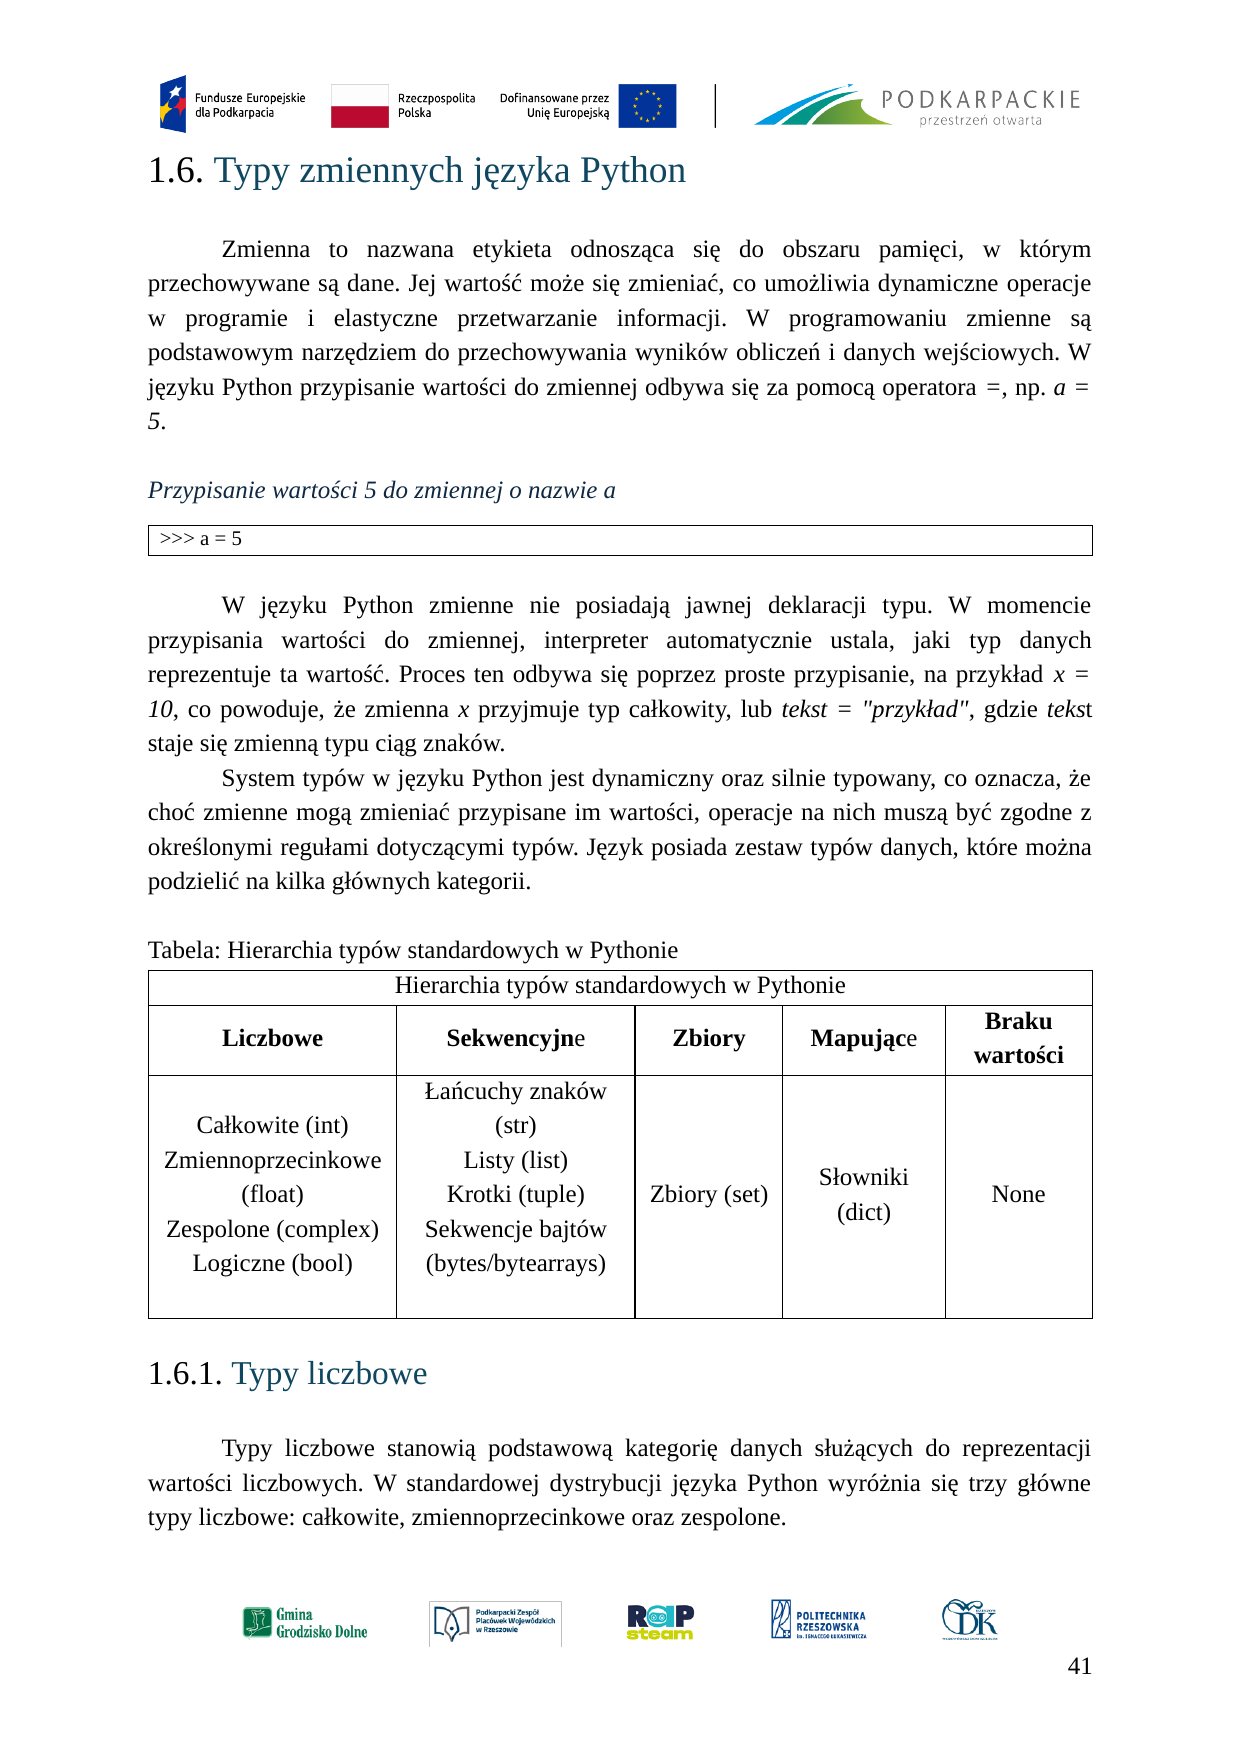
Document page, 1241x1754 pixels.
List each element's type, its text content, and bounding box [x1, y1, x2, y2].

table_cell Sekwencyjne [397, 1006, 634, 1075]
picture [147, 60, 1093, 148]
subtitle Typy zmiennych języka Python [148, 148, 1092, 191]
text Tabela: Hierarchia typów standardowych w Pythonie [148, 935, 1092, 964]
table_header >>> a = 5 [149, 526, 1092, 555]
table_header Hierarchia typów standardowych w Pythonie [149, 971, 1092, 1005]
text Zmienna to nazwana etykieta odnosząca się do obszaru pamięci, w którym przechowywane są dane. Jej wartość może się zmieniać, co umożliwia dynamiczne operacje w programie i elastyczne przetwarzanie informacji. W programowaniu zmienne są podstawowym narzędziem do przechowywania wyników obliczeń i danych wejściowych. W języku Python przypisanie wartości do zmiennej odbywa się za pomocą operatora =, np. a = 5. [148, 234, 1092, 435]
text Przypisanie wartości 5 do zmiennej o nazwie a [148, 475, 1092, 504]
table_cell Łańcuchy znaków (str) Listy (list) Krotki (tuple) Sekwencje bajtów (bytes/bytearrays) [397, 1076, 634, 1317]
table_cell Braku wartości [946, 1006, 1092, 1075]
table_cell Całkowite (int) Zmiennoprzecinkowe (float) Zespolone (complex) Logiczne (bool) [149, 1076, 396, 1317]
table_cell Zbiory (set) [636, 1076, 782, 1317]
text Typy liczbowe stanowią podstawową kategorię danych służących do reprezentacji wartości liczbowych. W standardowej dystrybucji języka Python wyróżnia się trzy główne typy liczbowe: całkowite, zmiennoprzecinkowe oraz zespolone. [148, 1433, 1092, 1531]
table_cell Słowniki (dict) [783, 1076, 945, 1317]
text W języku Python zmienne nie posiadają jawnej deklaracji typu. W momencie przypisania wartości do zmiennej, interpreter automatycznie ustala, jaki typ danych reprezentuje ta wartość. Proces ten odbywa się poprzez proste przypisanie, na przykład x = 10, co powoduje, że zmienna x przyjmuje typ całkowity, lub tekst = "przykład", gdzie tekst staje się zmienną typu ciąg znaków. [148, 590, 1092, 757]
table_cell Mapujące [783, 1006, 945, 1075]
picture [242, 1585, 998, 1652]
text System typów w języku Python jest dynamiczny oraz silnie typowany, co oznacza, że choć zmienne mogą zmieniać przypisane im wartości, operacje na nich muszą być zgodne z określonymi regułami dotyczącymi typów. Język posiada zestaw typów danych, które można podzielić na kilka głównych kategorii. [148, 763, 1092, 895]
table_cell None [946, 1076, 1092, 1317]
subtitle Typy liczbowe [148, 1353, 1092, 1391]
table_cell Liczbowe [149, 1006, 396, 1075]
table_cell Zbiory [636, 1006, 782, 1075]
